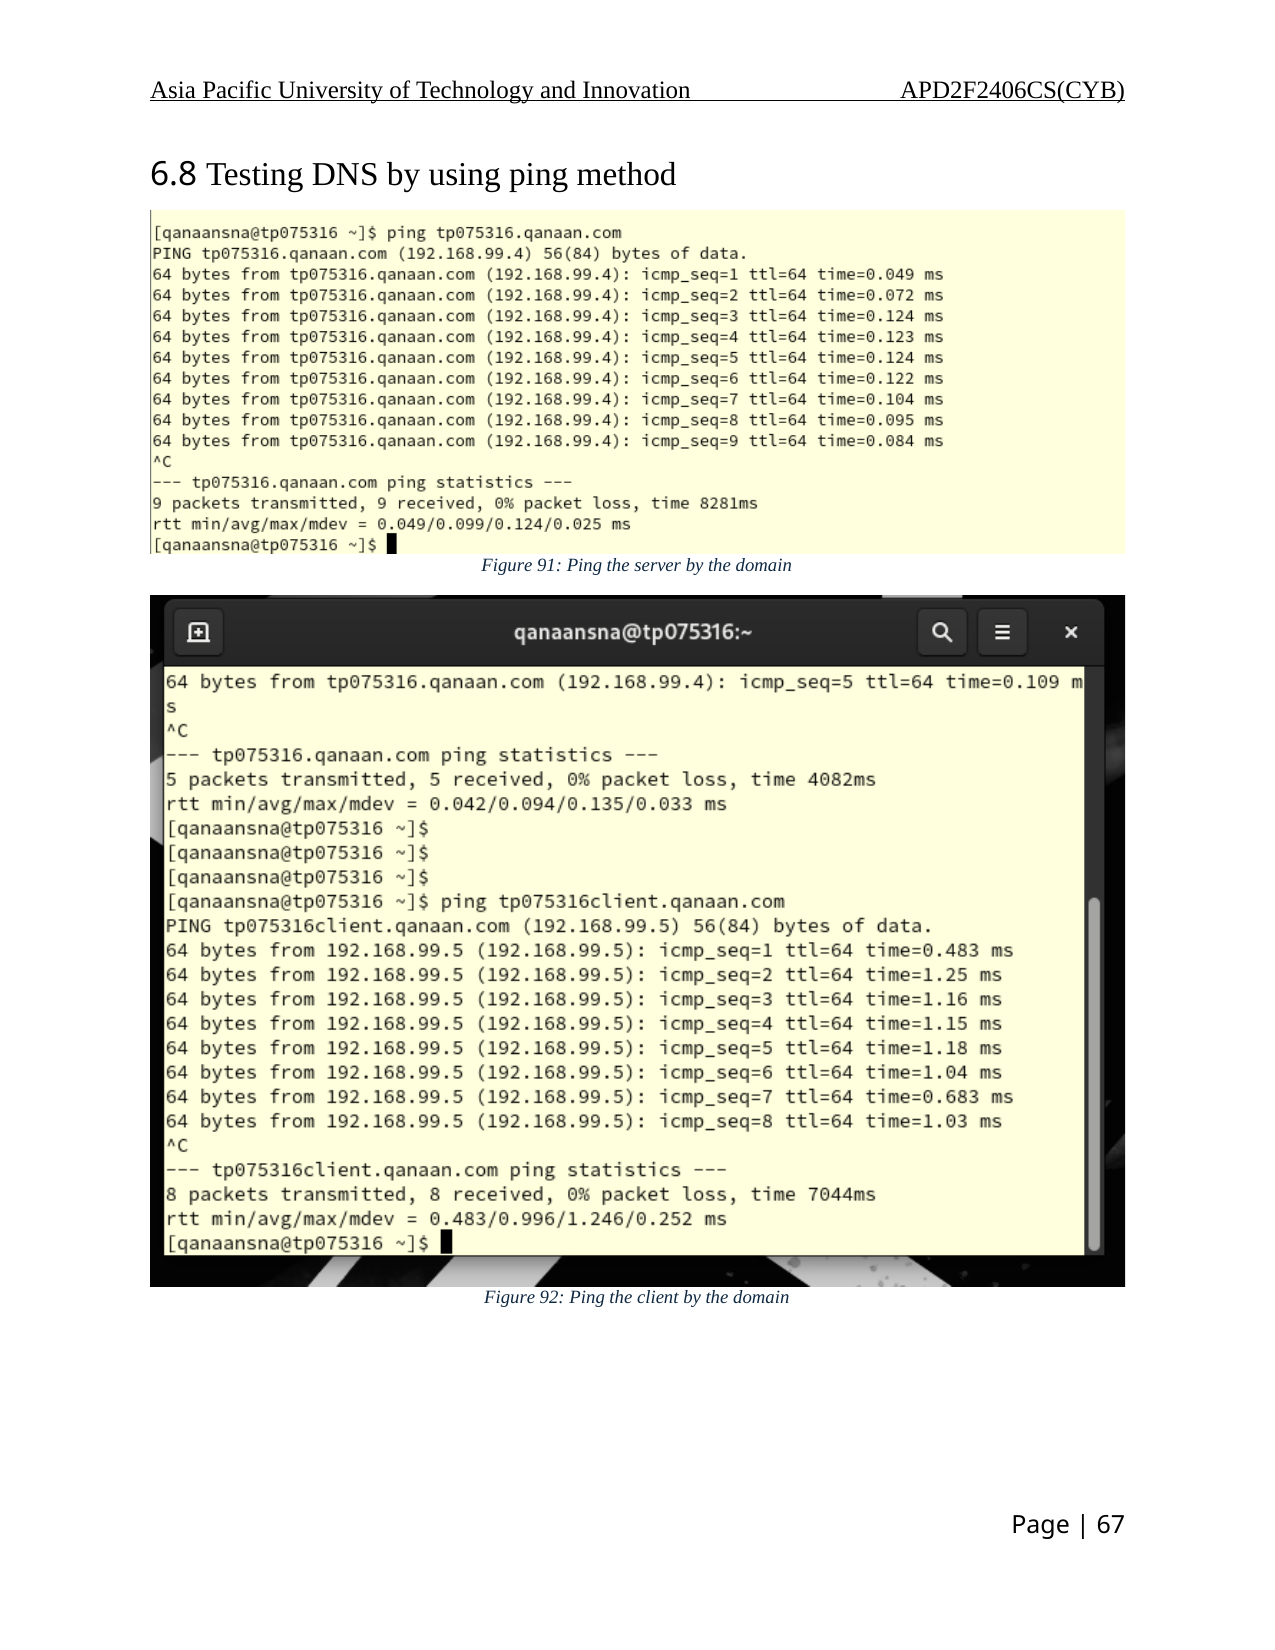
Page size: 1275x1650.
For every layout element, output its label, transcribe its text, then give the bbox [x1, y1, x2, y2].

text Figure 91: Ping the server by the domain [150, 554, 1125, 575]
subtitle 6.8 Testing DNS by using ping method [150, 150, 1125, 195]
picture [150, 210, 1125, 554]
picture [150, 595, 1125, 1287]
text Figure 92: Ping the client by the domain [150, 1287, 1125, 1308]
